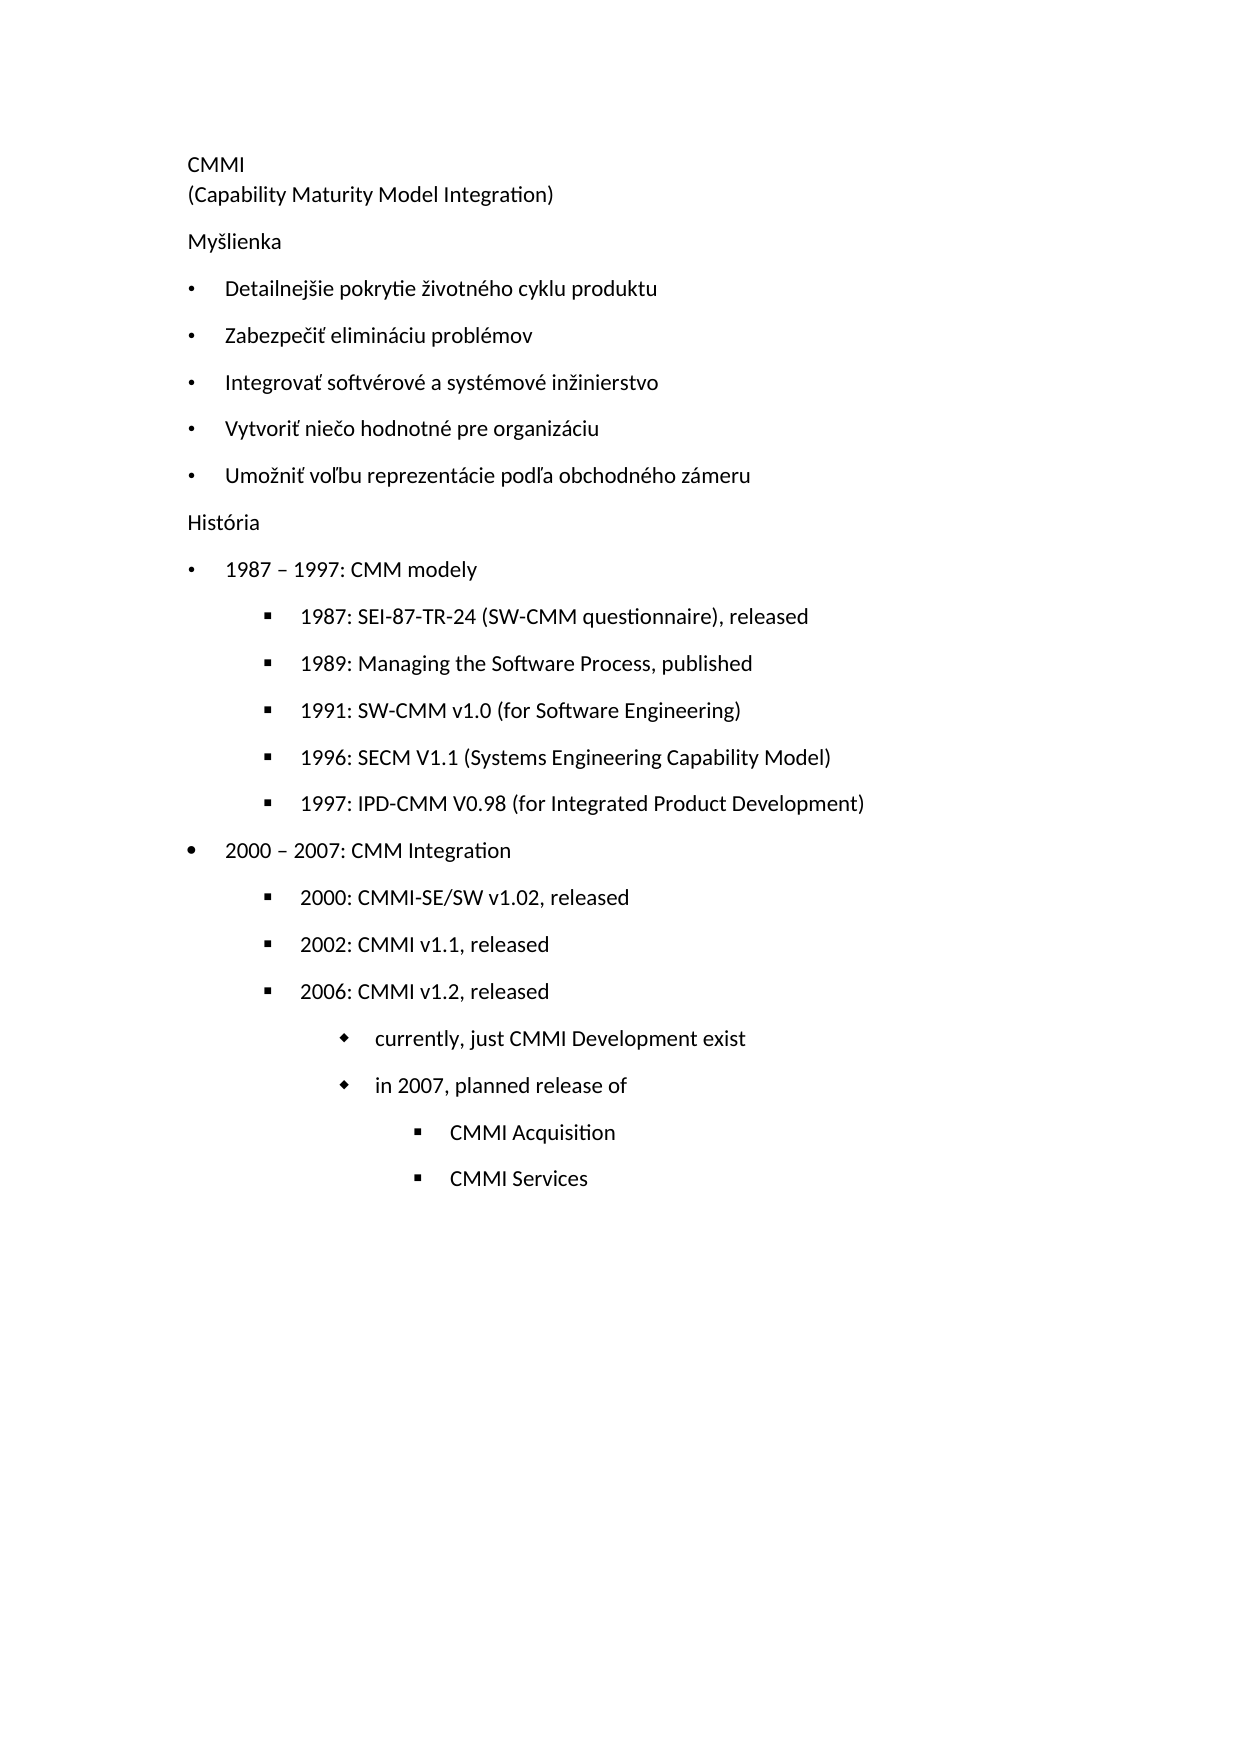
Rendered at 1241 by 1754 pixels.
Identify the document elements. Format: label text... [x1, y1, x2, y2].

list 1991: SW-CMM v1.0 (for Software Engineering) [262, 696, 1090, 724]
text História [187, 508, 1090, 536]
list Detailnejšie pokrytie životného cyklu produktu [187, 274, 1090, 302]
list Umožniť voľbu reprezentácie podľa obchodného zámeru [187, 461, 1090, 489]
list in 2007, planned release of [337, 1071, 1090, 1099]
list 1996: SECM V1.1 (Systems Engineering Capability Model) [262, 743, 1090, 771]
list 2000 – 2007: CMM Integration [187, 836, 1090, 864]
list 1997: IPD-CMM V0.98 (for Integrated Product Development) [262, 789, 1090, 818]
list 2006: CMMI v1.2, released [262, 977, 1090, 1005]
list 2002: CMMI v1.1, released [262, 930, 1090, 958]
list Integrovať softvérové a systémové inžinierstvo [187, 368, 1090, 396]
list 1987: SEI-87-TR-24 (SW-CMM questionnaire), released [262, 602, 1090, 630]
text Myšlienka [187, 227, 1090, 255]
text CMMI (Capability Maturity Model Integration) [187, 150, 1090, 208]
list Vytvoriť niečo hodnotné pre organizáciu [187, 414, 1090, 443]
list 1989: Managing the Software Process, published [262, 649, 1090, 677]
list Zabezpečiť elimináciu problémov [187, 321, 1090, 349]
list 2000: CMMI-SE/SW v1.02, released [262, 883, 1090, 911]
list CMMI Acquisition [412, 1118, 1090, 1146]
list CMMI Services [412, 1164, 1090, 1193]
list currently, just CMMI Development exist [337, 1024, 1090, 1052]
list 1987 – 1997: CMM modely [187, 555, 1090, 583]
